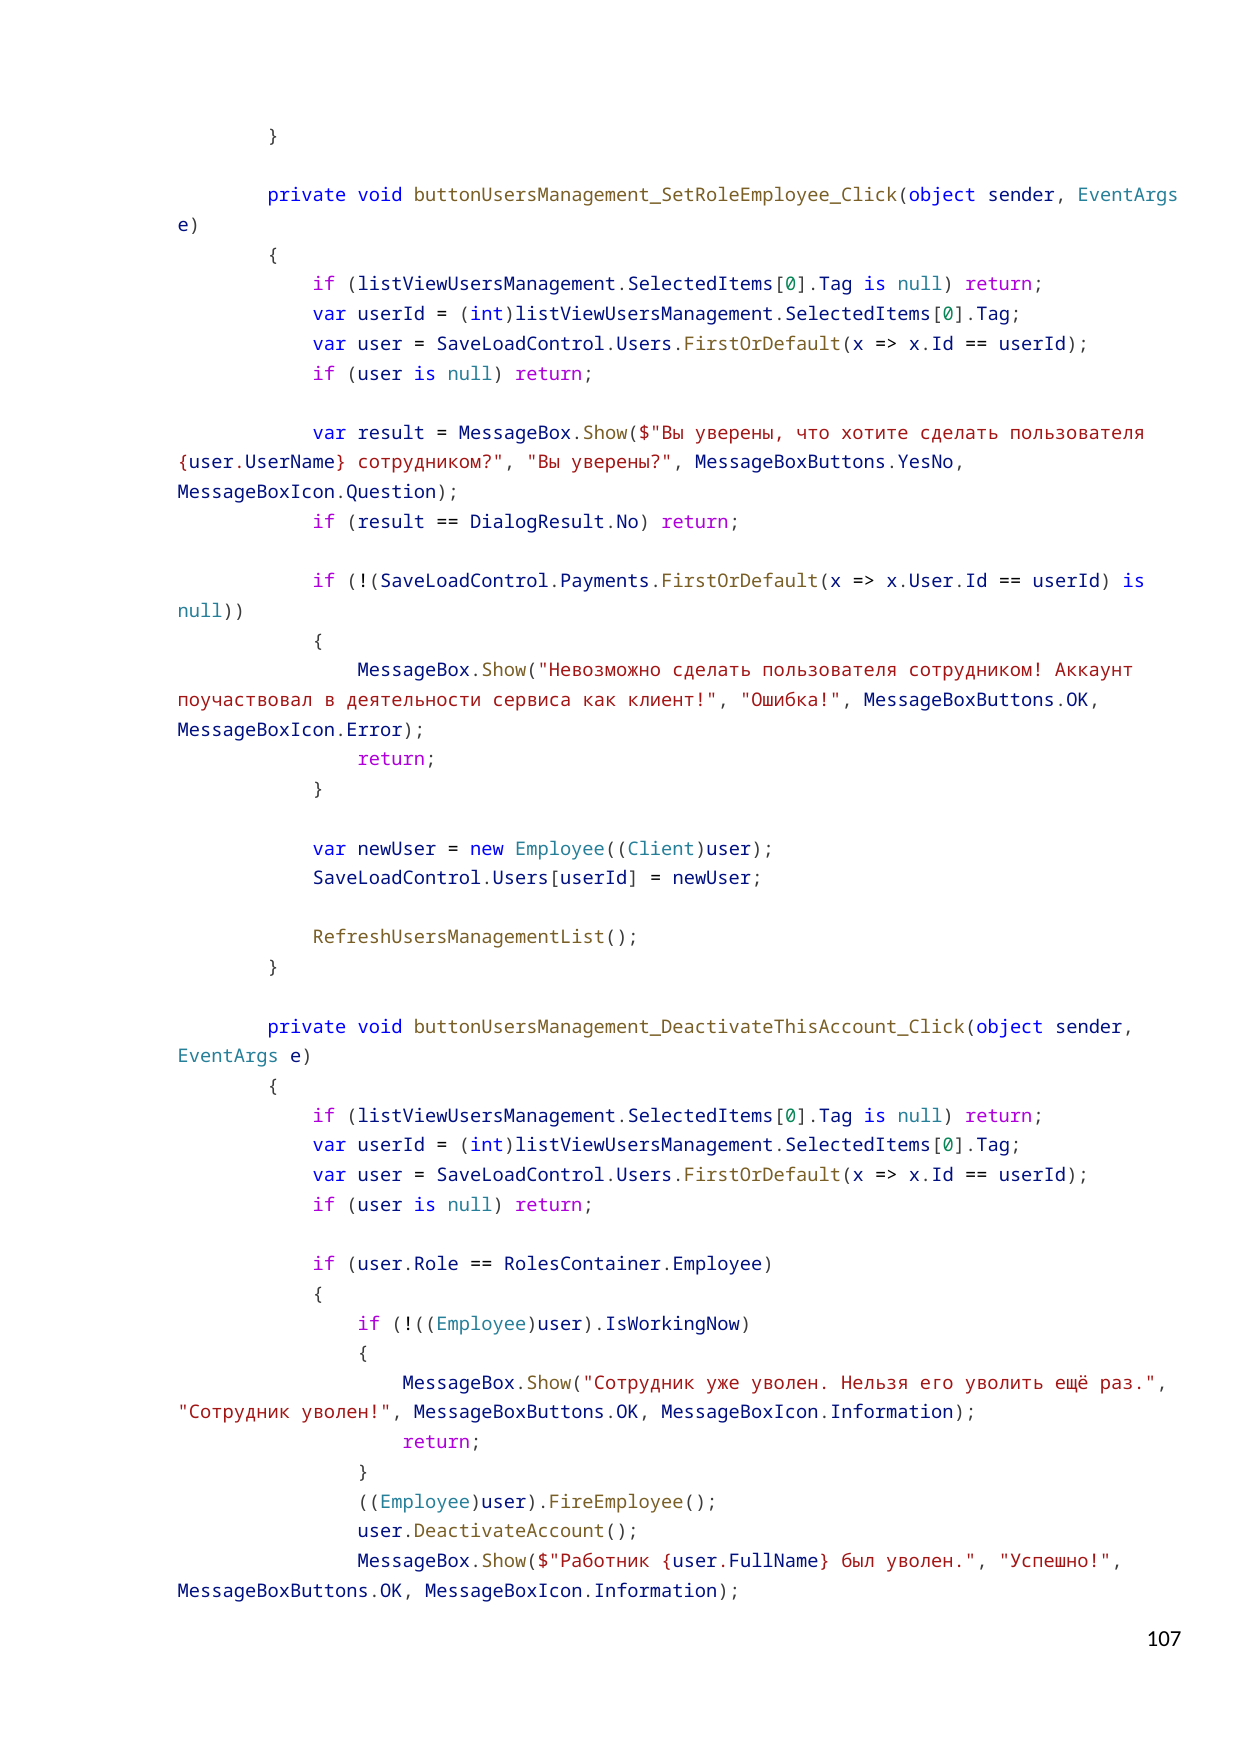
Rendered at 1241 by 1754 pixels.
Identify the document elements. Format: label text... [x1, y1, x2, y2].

text var user = SaveLoadControl.Users.FirstOrDefault(x => x.Id == userId); [177, 326, 1181, 356]
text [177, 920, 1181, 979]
text if (result == DialogResult.No) return; [177, 504, 1181, 534]
text if (listViewUsersManagement.SelectedItems[0].Tag is null) return; [177, 267, 1181, 296]
text if (user is null) return; [177, 356, 1181, 385]
text if (!(SaveLoadControl.Payments.FirstOrDefault(x => x.User.Id == userId) is null)) [177, 563, 1181, 623]
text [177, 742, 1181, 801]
text { [177, 237, 1181, 267]
text } [177, 118, 1181, 148]
text { [177, 623, 1181, 652]
text MessageBox.Show("Невозможно сделать пользователя сотрудником! Аккаунт поучаствовал в деятельности сервиса как клиент!", "Ошибка!", MessageBoxButtons.OK, MessageBoxIcon.Error); [177, 652, 1181, 742]
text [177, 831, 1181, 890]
text private void buttonUsersManagement_SetRoleEmployee_Click(object sender, EventArgs e) [177, 177, 1181, 237]
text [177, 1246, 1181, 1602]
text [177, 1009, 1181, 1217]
text var result = MessageBox.Show($"Вы уверены, что хотите сделать пользователя {user.UserName} сотрудником?", "Вы уверены?", MessageBoxButtons.YesNo, MessageBoxIcon.Question); [177, 415, 1181, 504]
text var userId = (int)listViewUsersManagement.SelectedItems[0].Tag; [177, 296, 1181, 326]
